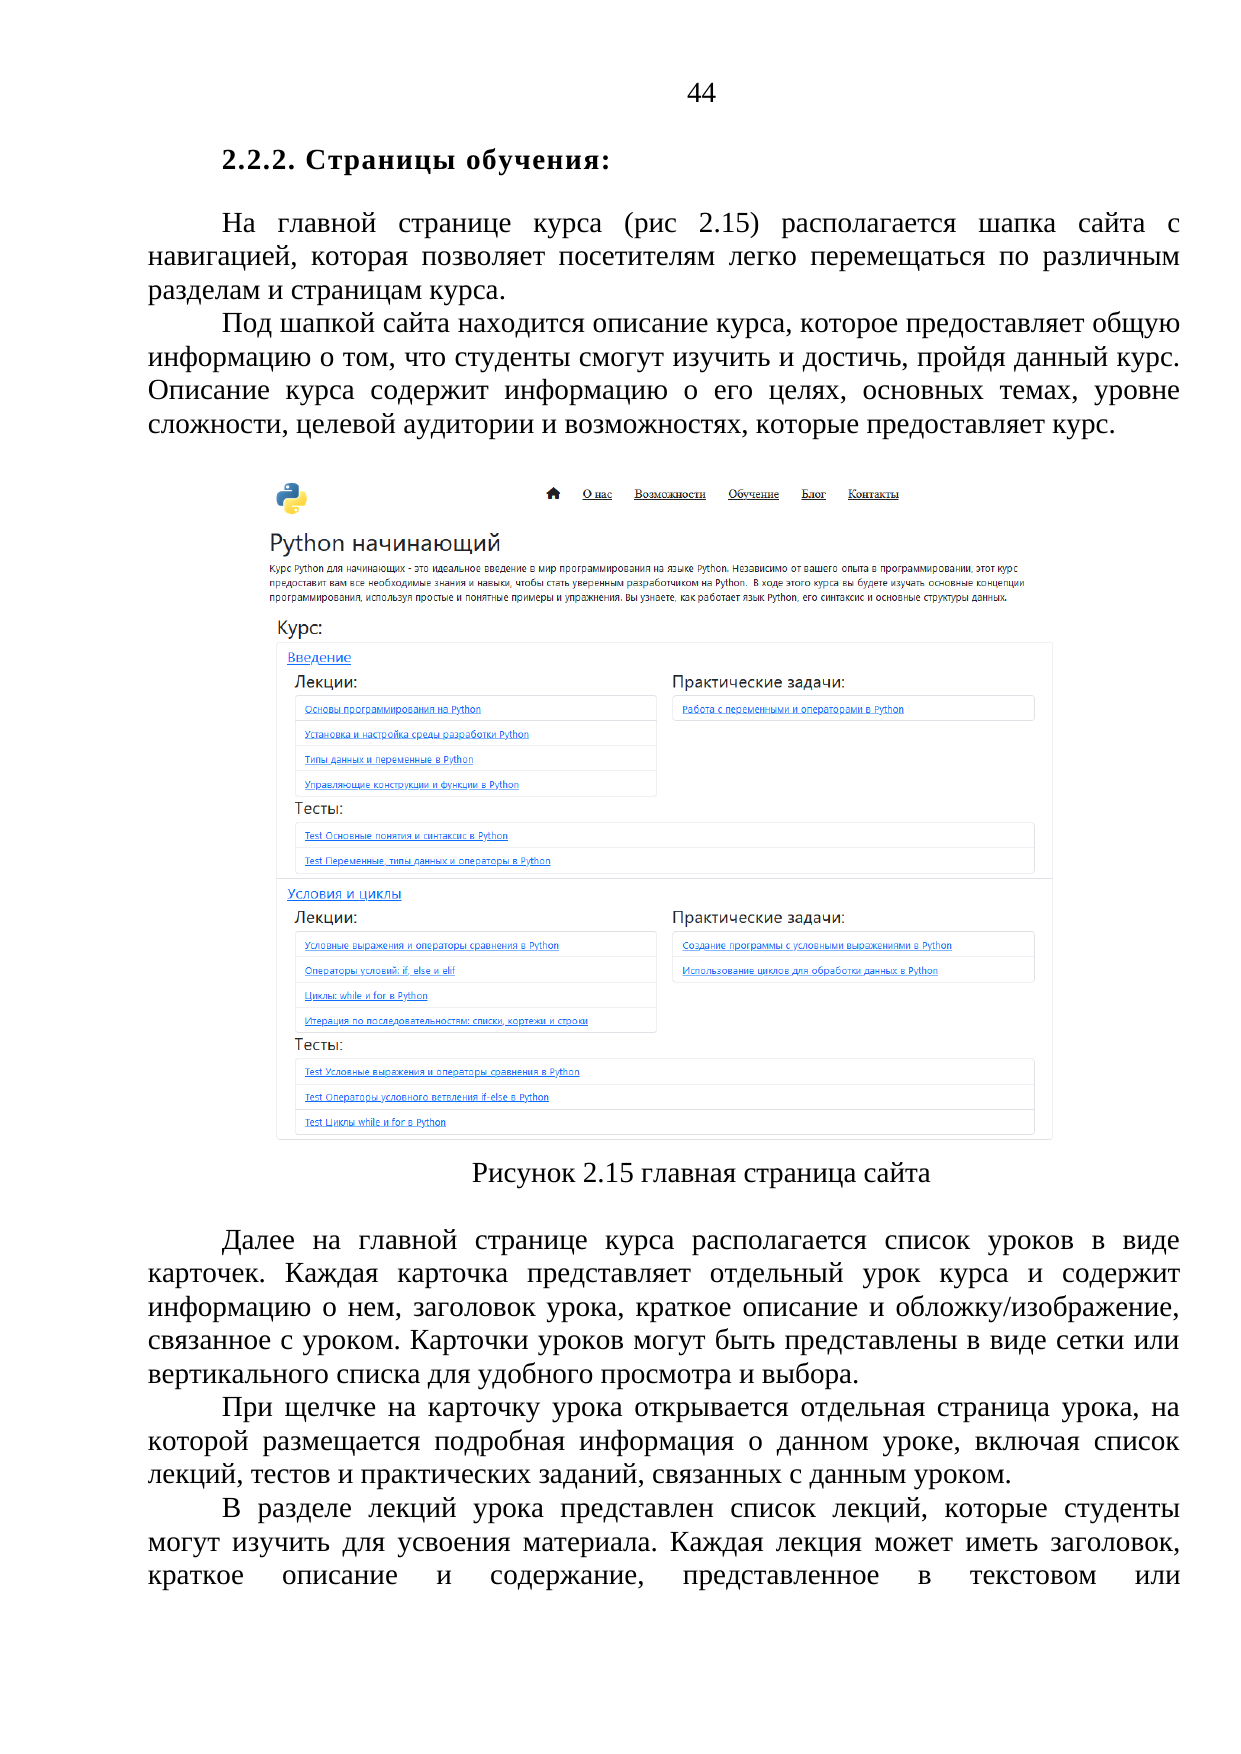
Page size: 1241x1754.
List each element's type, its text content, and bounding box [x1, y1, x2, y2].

picture [257, 473, 1072, 1155]
text Далее на главной странице курса располагается список уроков в виде карточек. Каждая карточка представляет отдельный урок курса и содержит информацию о нем, заголовок урока, краткое описание и обложку/изображение, связанное с уроком. Карточки уроков могут быть представлены в виде сетки или вертикального списка для удобного просмотра и выбора. [148, 1222, 1181, 1389]
text Под шапкой сайта находится описание курса, которое предоставляет общую информацию о том, что студенты смогут изучить и достичь, пройдя данный курс. Описание курса содержит информацию о его целях, основных темах, уровне сложности, целевой аудитории и возможностях, которые предоставляет курс. [148, 305, 1181, 439]
list Рисунок 2.15 главная страница сайта [222, 1155, 1181, 1188]
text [148, 1490, 1181, 1591]
subtitle 2.2.2. Страницы обучения: [148, 142, 1181, 176]
text На главной странице курса (рис 2.15) располагается шапка сайта с навигацией, которая позволяет посетителям легко перемещаться по различным разделам и страницам курса. [148, 205, 1181, 305]
text При щелчке на карточку урока открывается отдельная страница урока, на которой размещается подробная информация о данном уроке, включая список лекций, тестов и практических заданий, связанных с данным уроком. [148, 1389, 1181, 1490]
